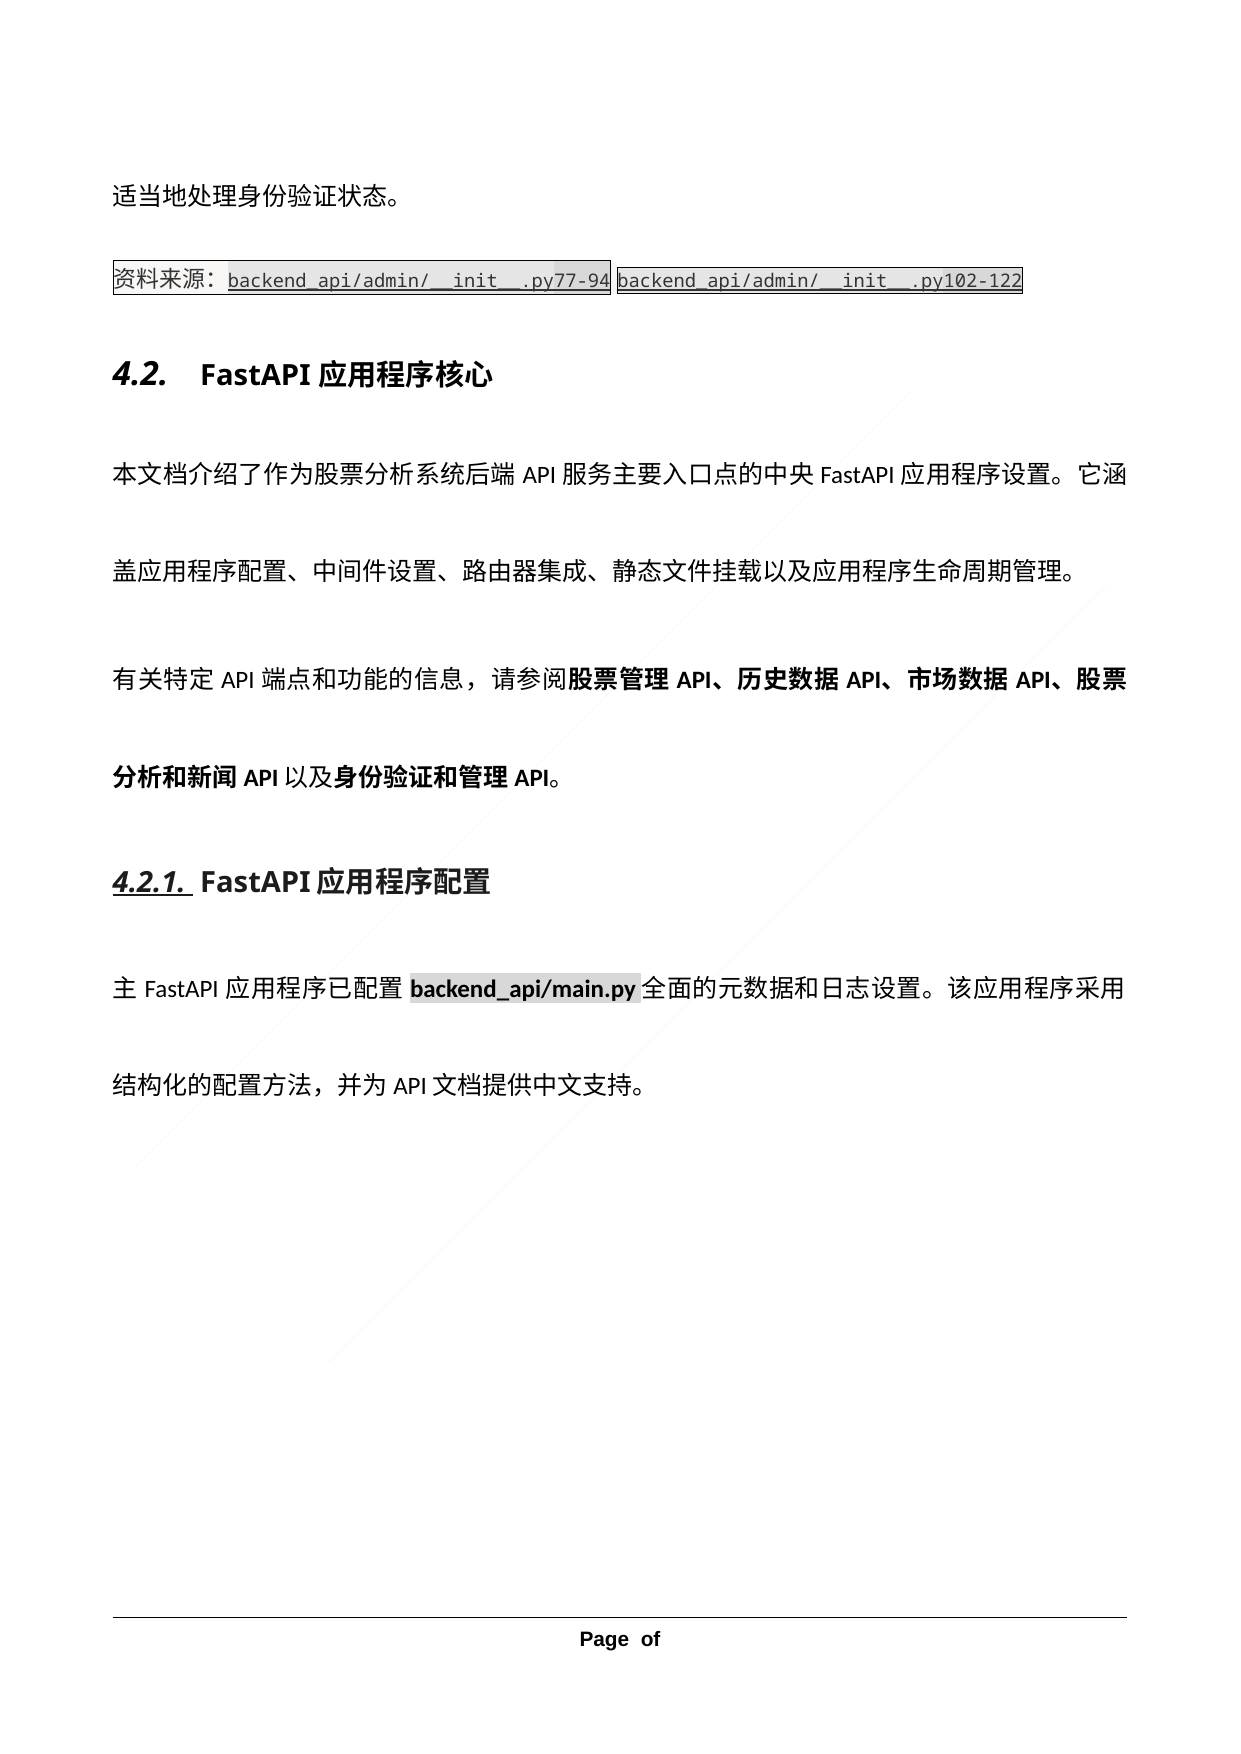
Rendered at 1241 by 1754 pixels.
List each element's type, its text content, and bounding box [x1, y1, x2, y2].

text 主 FastAPI 应用程序已配置backend_api/main.py全面的元数据和日志设置。该应用程序采用结构化的配置方法，并为 API 文档提供中文支持。 [112, 954, 1128, 1116]
subtitle FastAPI应用程序配置 [112, 847, 1128, 912]
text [112, 162, 1128, 227]
text 有关特定 API 端点和功能的信息，请参阅股票管理 API、历史数据 API、市场数据 API、股票分析和新闻 API以及身份验证和管理 API。 [112, 646, 1128, 808]
subtitle FastAPI 应用程序核心 [112, 340, 1128, 405]
text 本文档介绍了作为股票分析系统后端 API 服务主要入口点的中央 FastAPI 应用程序设置。它涵盖应用程序配置、中间件设置、路由器集成、静态文件挂载以及应用程序生命周期管理。 [112, 440, 1128, 602]
text 资料来源：backend_api/admin/__init__.py77-94 backend_api/admin/__init__.py102-122 [112, 245, 1128, 310]
